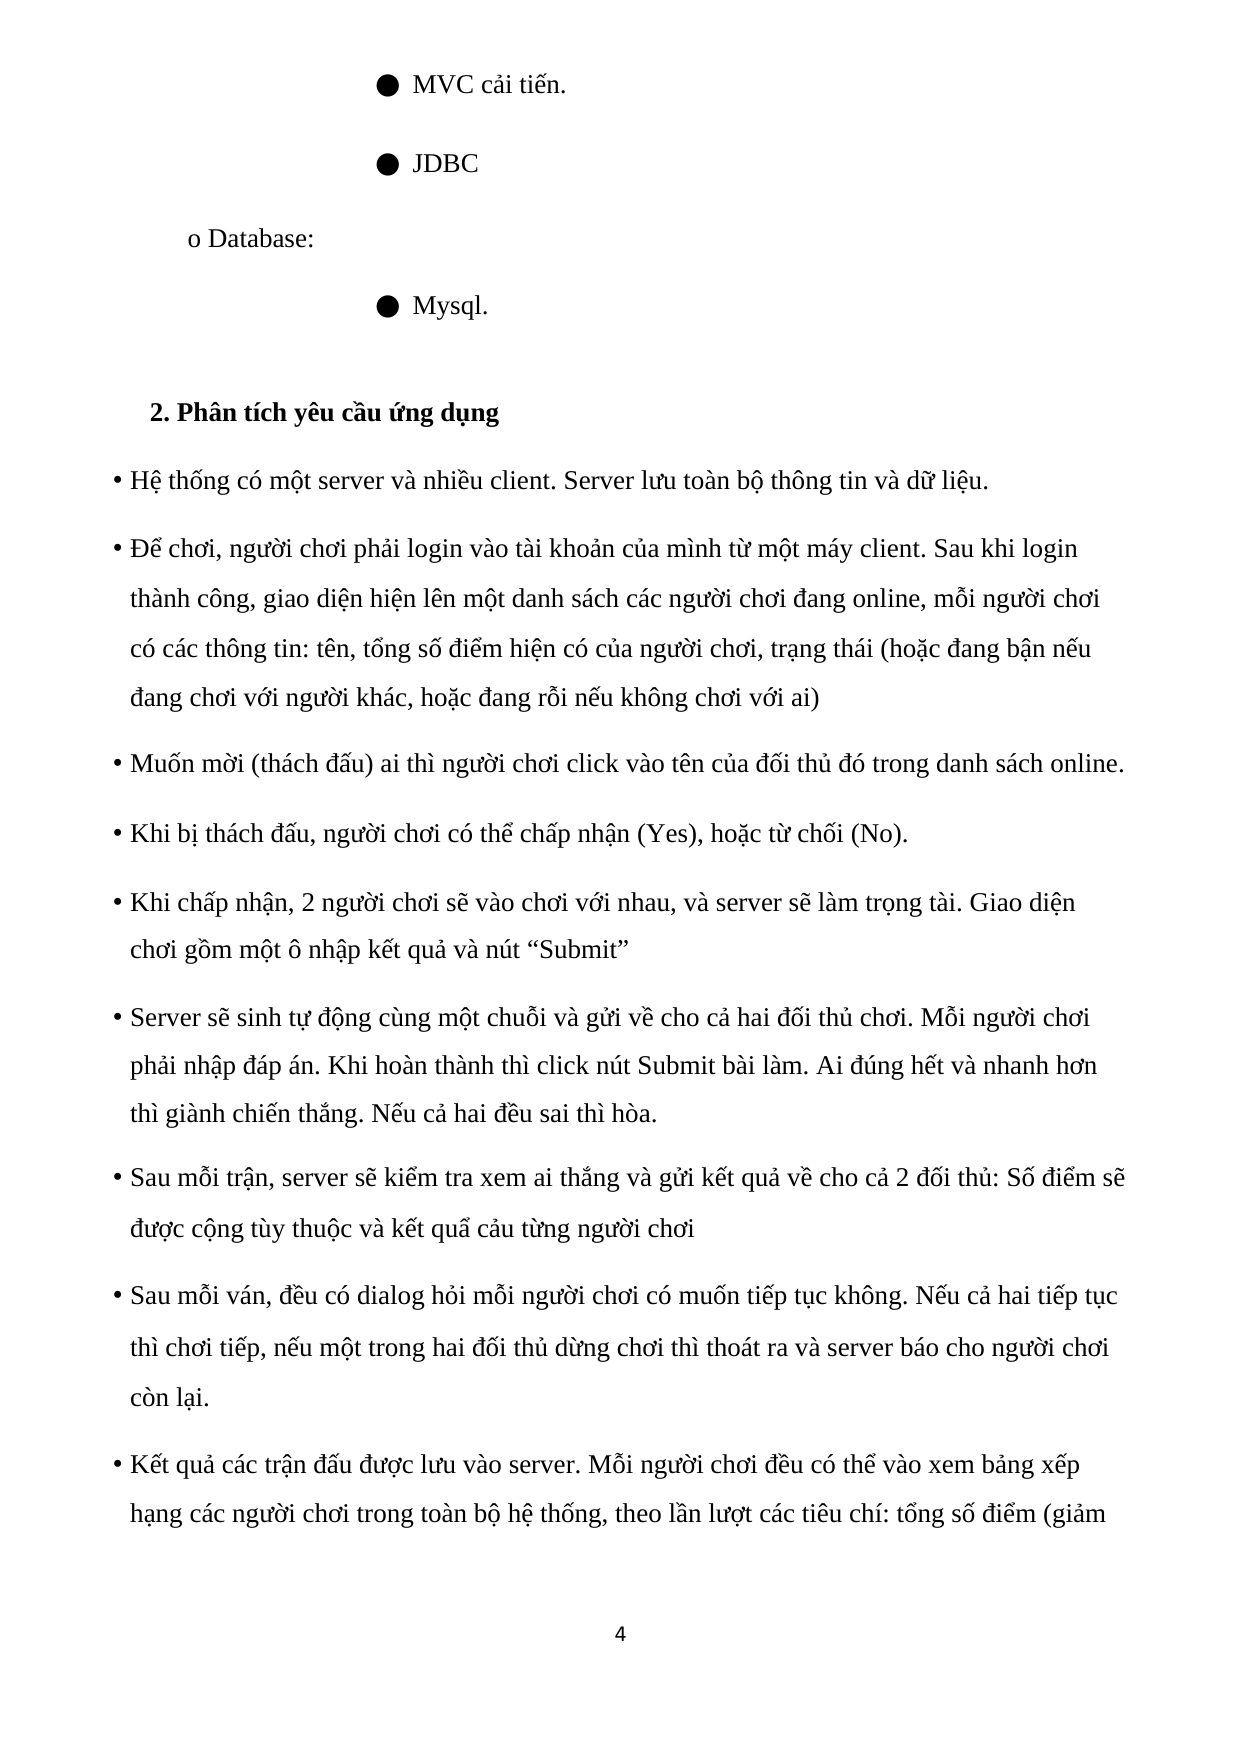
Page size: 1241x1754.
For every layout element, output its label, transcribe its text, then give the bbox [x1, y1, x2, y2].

list Server sẽ sinh tự động cùng một chuỗi và gửi về cho cả hai đối thủ chơi. Mỗi người chơi phải nhập đáp án. Khi hoàn thành thì click nút Submit bài làm. Ai đúng hết và nhanh hơn thì giành chiến thắng. Nếu cả hai đều sai thì hòa. [112, 999, 1128, 1128]
list Khi chấp nhận, 2 người chơi sẽ vào chơi với nhau, và server sẽ làm trọng tài. Giao diện chơi gồm một ô nhập kết quả và nút “Submit” [112, 884, 1128, 964]
list Hệ thống có một server và nhiều client. Server lưu toàn bộ thông tin và dữ liệu. [112, 462, 1128, 496]
list MVC cải tiến. [300, 50, 1128, 110]
list Khi bị thách đấu, người chơi có thể chấp nhận (Yes), hoặc từ chối (No). [112, 815, 1128, 848]
list JDBC [300, 129, 1128, 189]
list Sau mỗi ván, đều có dialog hỏi mỗi người chơi có muốn tiếp tục không. Nếu cả hai tiếp tục thì chơi tiếp, nếu một trong hai đối thủ dừng chơi thì thoát ra và server báo cho người chơi còn lại. [112, 1277, 1128, 1412]
list Sau mỗi trận, server sẽ kiểm tra xem ai thắng và gửi kết quả về cho cả 2 đối thủ: Số điểm sẽ được cộng tùy thuộc và kết quẩ cảu từng người chơi [112, 1159, 1128, 1243]
list Để chơi, người chơi phải login vào tài khoản của mình từ một máy client. Sau khi login thành công, giao diện hiện lên một danh sách các người chơi đang online, mỗi người chơi có các thông tin: tên, tổng số điểm hiện có của người chơi, trạng thái (hoặc đang bận nếu đang chơi với người khác, hoặc đang rỗi nếu không chơi với ai) [112, 531, 1128, 713]
subtitle 2. Phân tích yêu cầu ứng dụng [112, 396, 1177, 427]
text o Database: [112, 222, 1128, 253]
list Mysql. [300, 271, 1128, 331]
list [112, 1447, 1128, 1529]
list Muốn mời (thách đấu) ai thì người chơi click vào tên của đối thủ đó trong danh sách online. [112, 746, 1128, 779]
